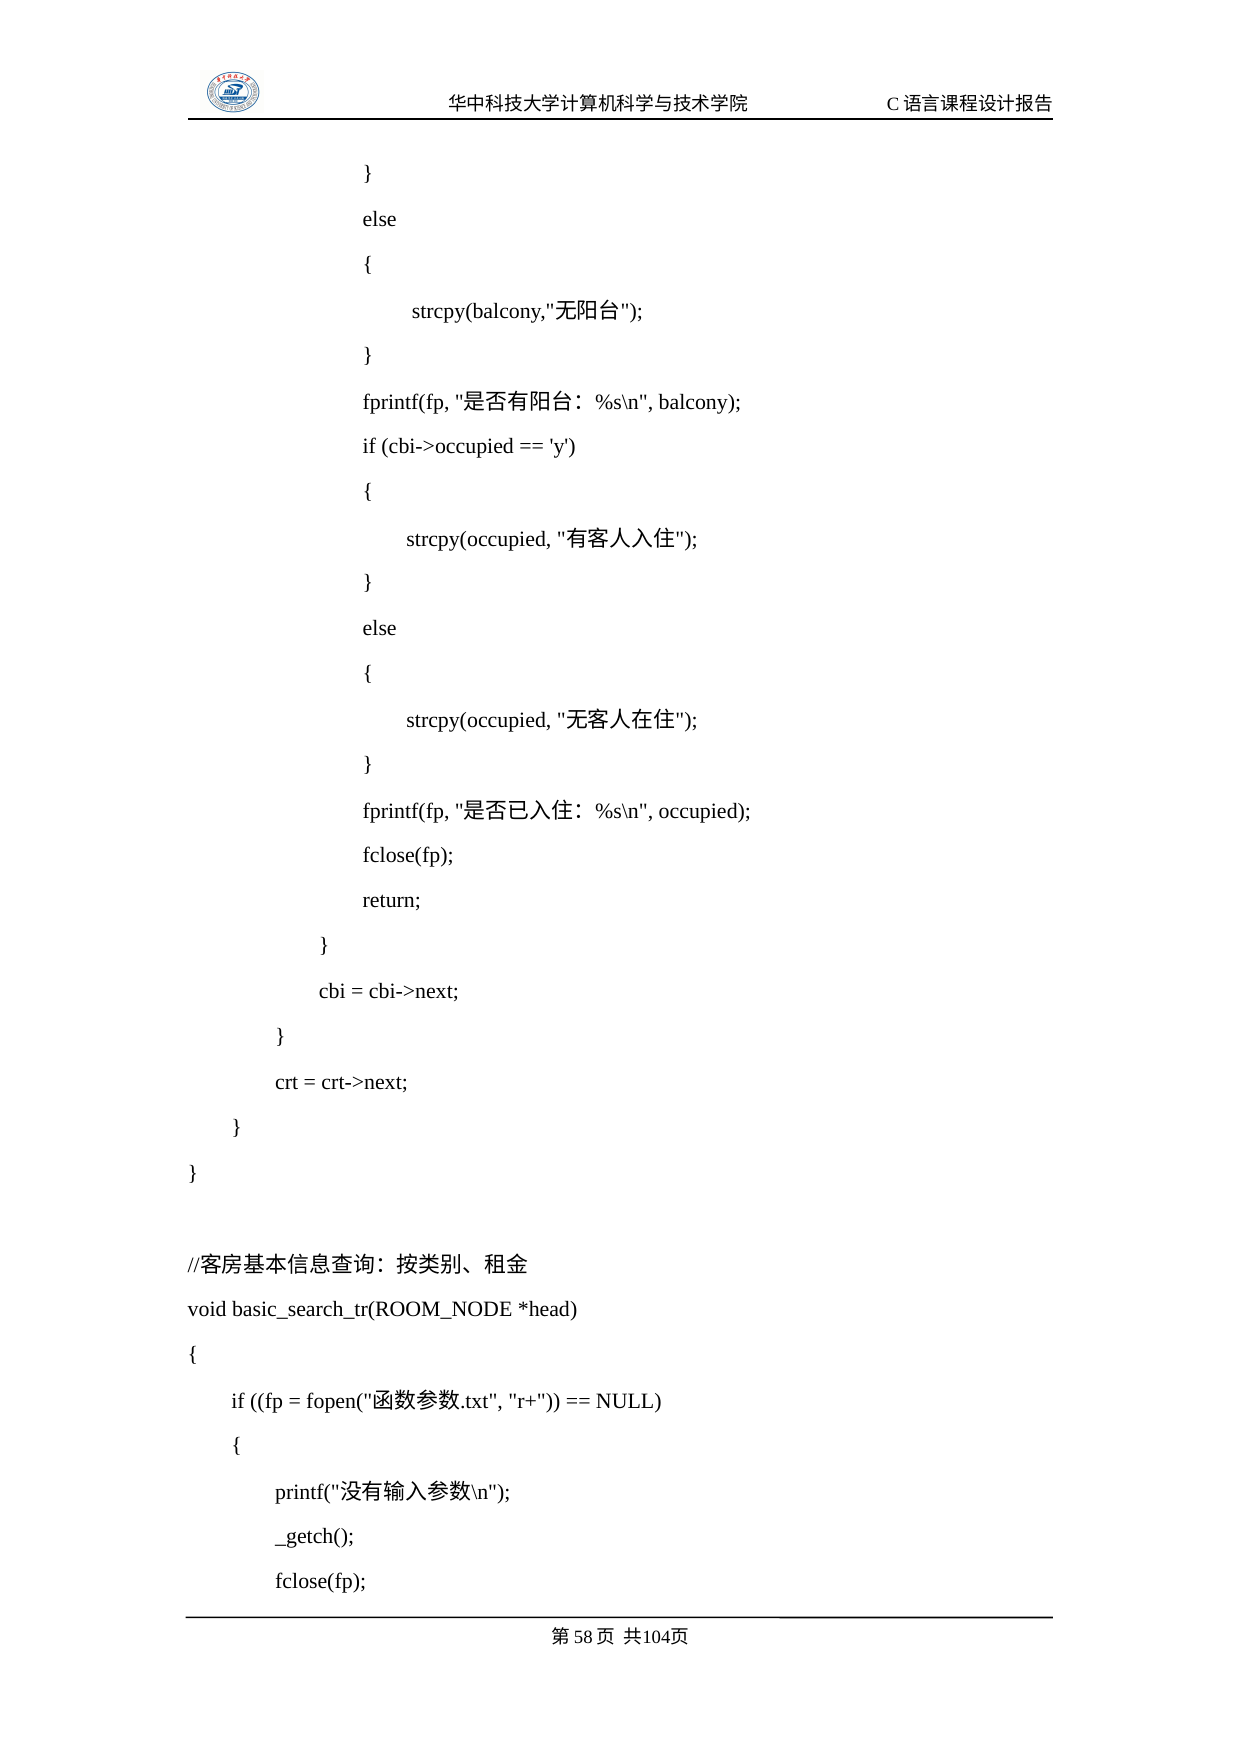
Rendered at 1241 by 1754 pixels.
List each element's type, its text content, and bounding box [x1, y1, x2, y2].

text { [187, 468, 1053, 514]
text if ((fp = fopen("函数参数.txt", "r+")) == NULL) [187, 1377, 1053, 1422]
text crt = crt->next; [187, 1059, 1053, 1104]
text else [187, 196, 1053, 241]
text //客房基本信息查询：按类别、租金 [187, 1240, 1053, 1286]
text fprintf(fp, "是否已入住：%s\n", occupied); [187, 786, 1053, 832]
text _getch(); [187, 1513, 1053, 1558]
text strcpy(balcony,"无阳台"); [187, 287, 1053, 332]
text return; [187, 877, 1053, 922]
text cbi = cbi->next; [187, 968, 1053, 1013]
text } [187, 332, 1053, 377]
text fclose(fp); [187, 1558, 1053, 1604]
text strcpy(occupied, "无客人在住"); [187, 695, 1053, 741]
text } [187, 559, 1053, 604]
text } [187, 1104, 1053, 1149]
text fclose(fp); [187, 832, 1053, 877]
text } [187, 1149, 1053, 1195]
text } [187, 741, 1053, 786]
text strcpy(occupied, "有客人入住"); [187, 514, 1053, 559]
text { [187, 241, 1053, 287]
text { [187, 1331, 1053, 1377]
picture [200, 70, 264, 113]
text } [187, 150, 1053, 196]
text } [187, 922, 1053, 968]
text fprintf(fp, "是否有阳台：%s\n", balcony); [187, 377, 1053, 423]
text } [187, 1013, 1053, 1059]
text if (cbi->occupied == 'y') [187, 423, 1053, 468]
text { [187, 1422, 1053, 1467]
text void basic_search_tr(ROOM_NODE *head) [187, 1286, 1053, 1331]
text { [187, 650, 1053, 695]
text else [187, 604, 1053, 650]
text printf("没有输入参数\n"); [187, 1467, 1053, 1513]
